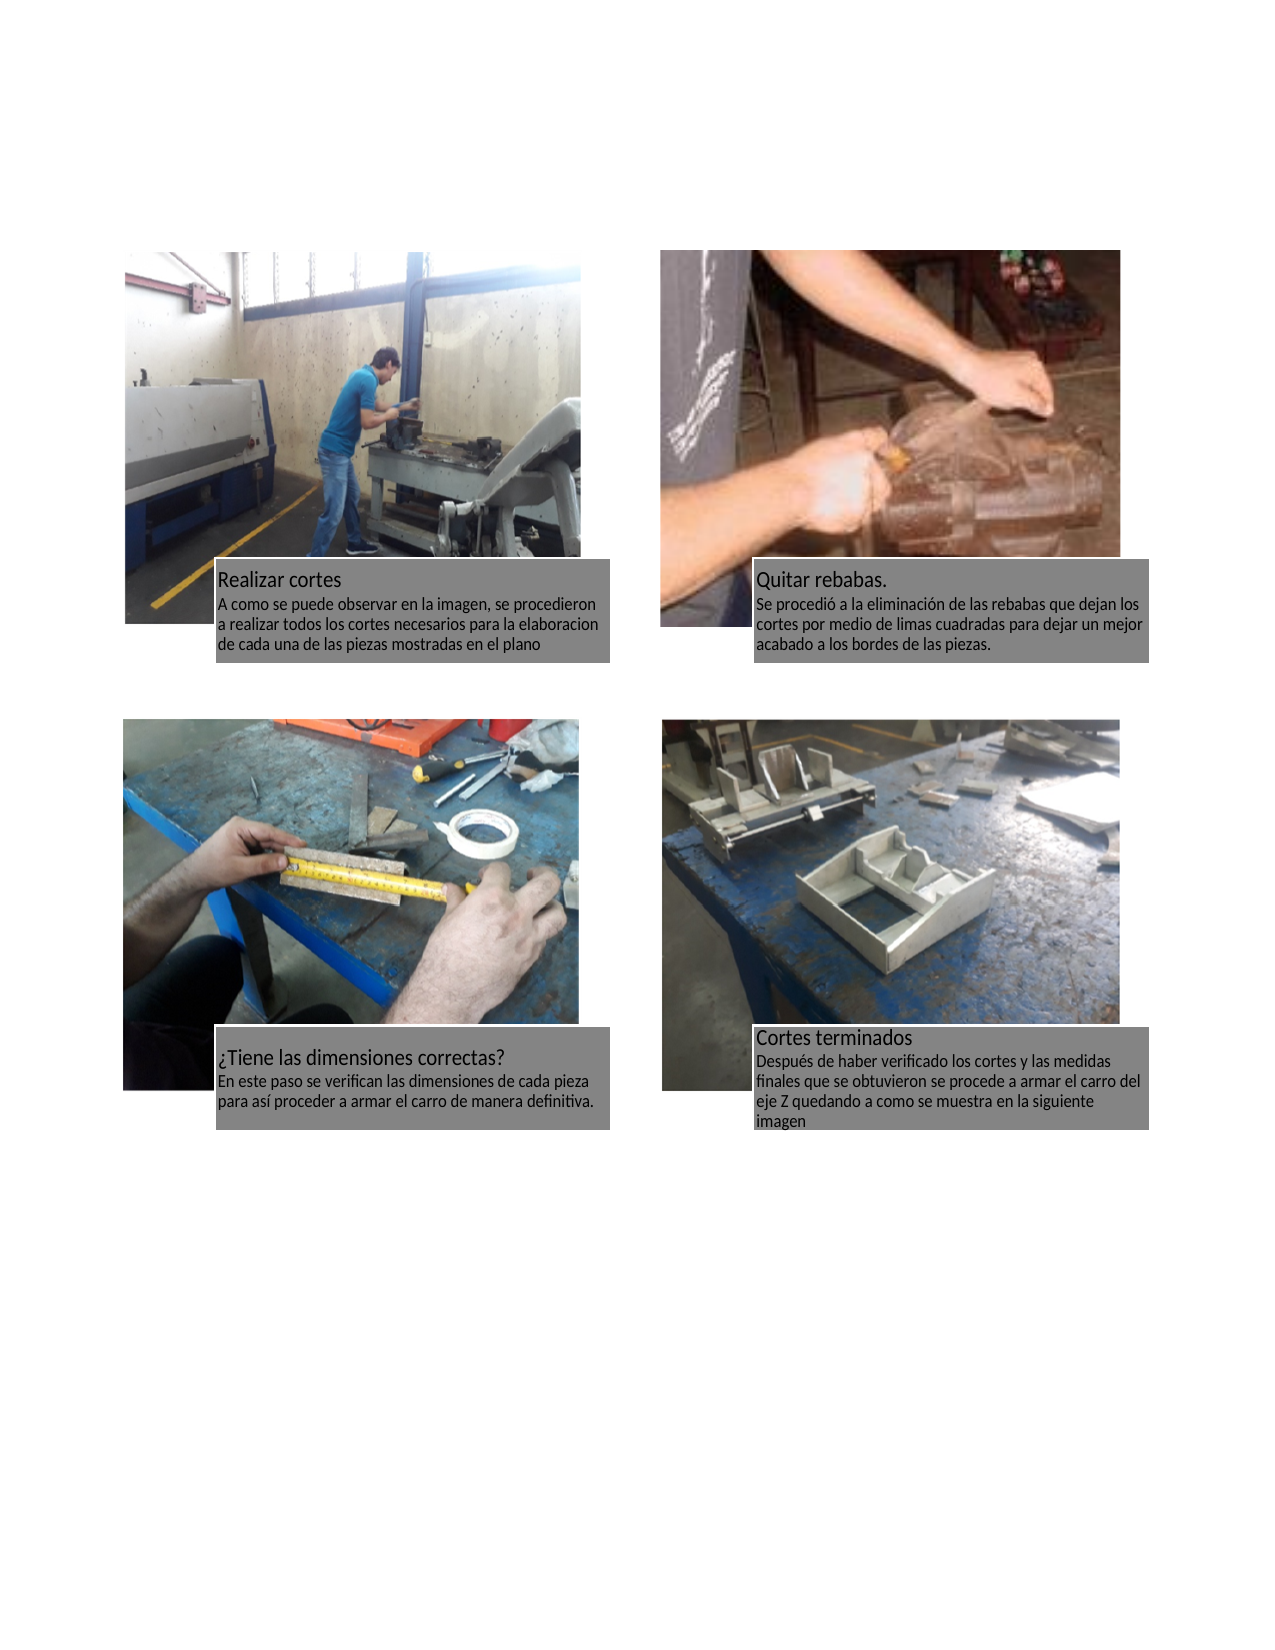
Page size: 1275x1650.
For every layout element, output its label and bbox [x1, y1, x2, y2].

picture [660, 250, 1121, 627]
picture [122, 250, 582, 627]
picture [660, 717, 1121, 1094]
picture [122, 717, 582, 1094]
